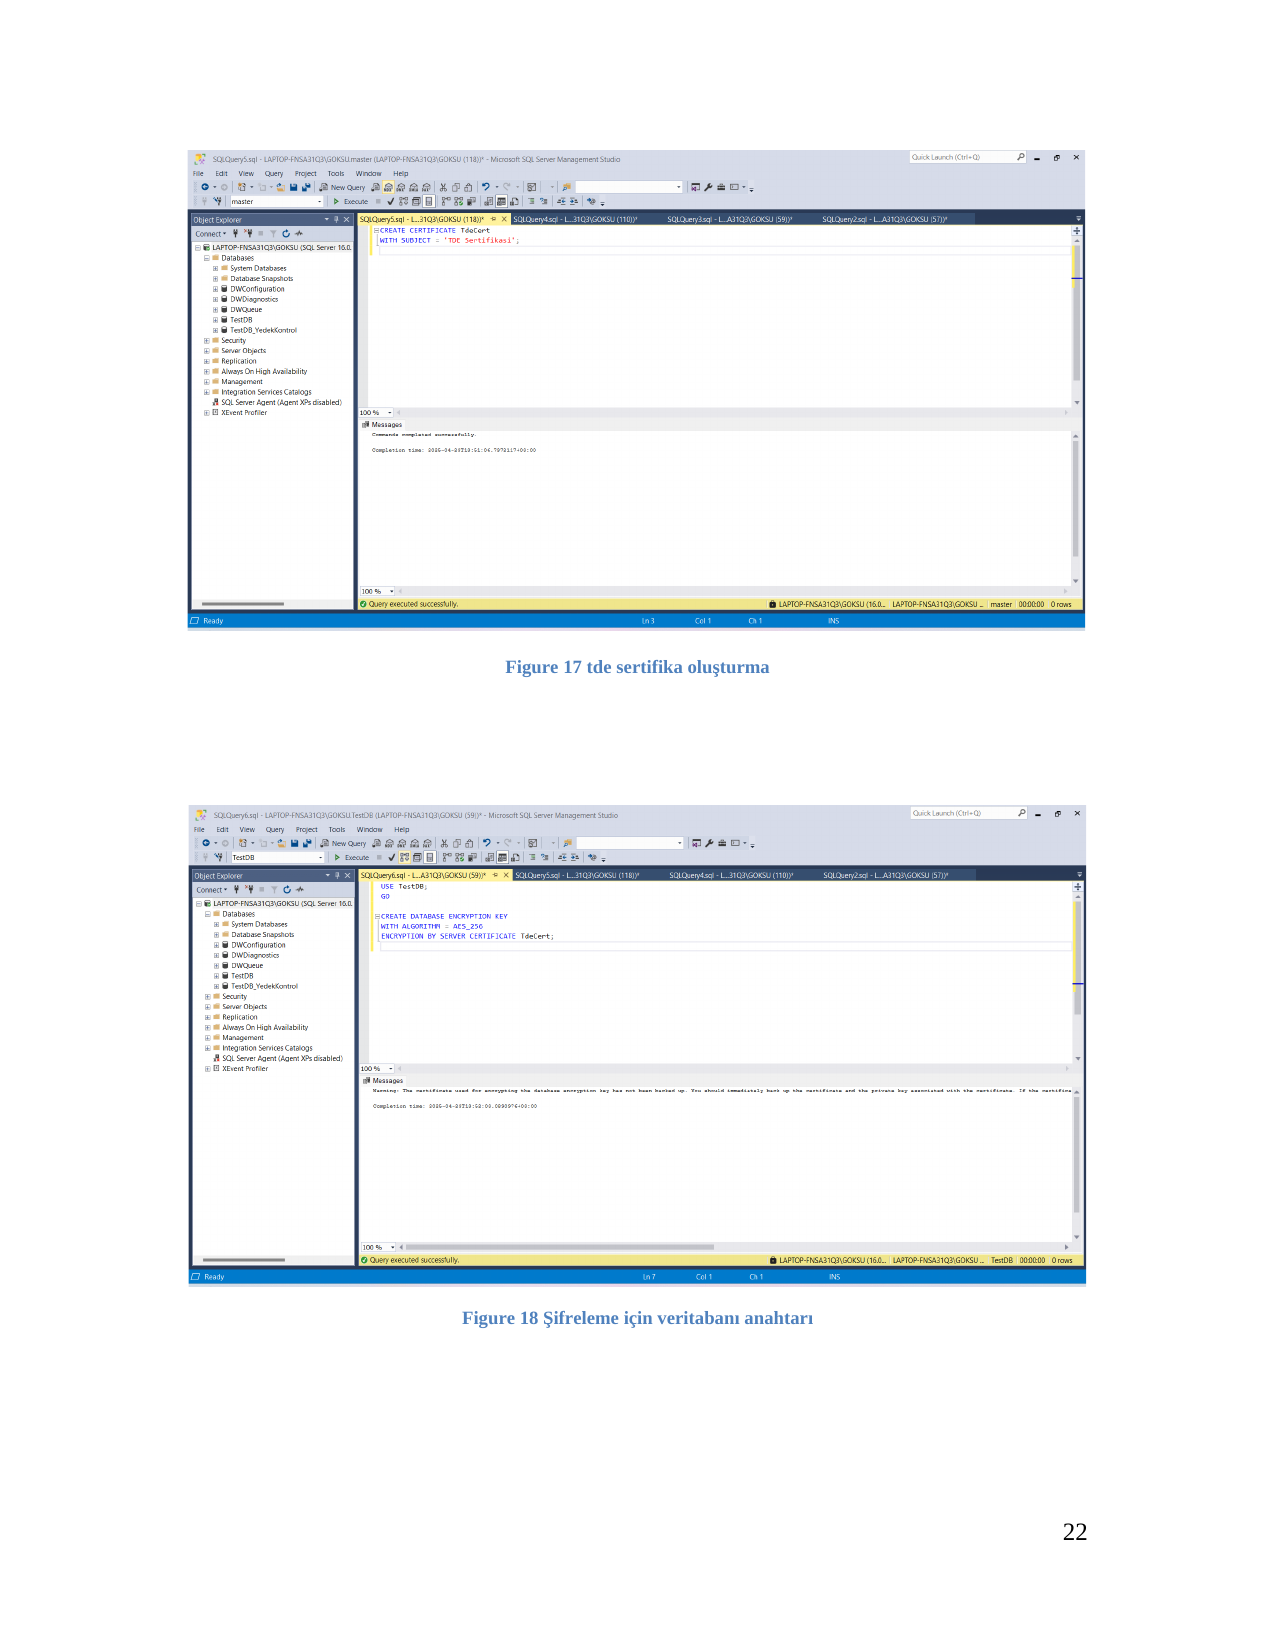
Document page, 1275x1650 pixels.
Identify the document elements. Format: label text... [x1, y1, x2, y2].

picture [187, 150, 1085, 631]
picture [188, 805, 1087, 1287]
text Figure 17 tde sertifika oluşturma [187, 656, 1087, 677]
text Figure 18 Şifreleme için veritabanı anahtarı [187, 1307, 1087, 1329]
